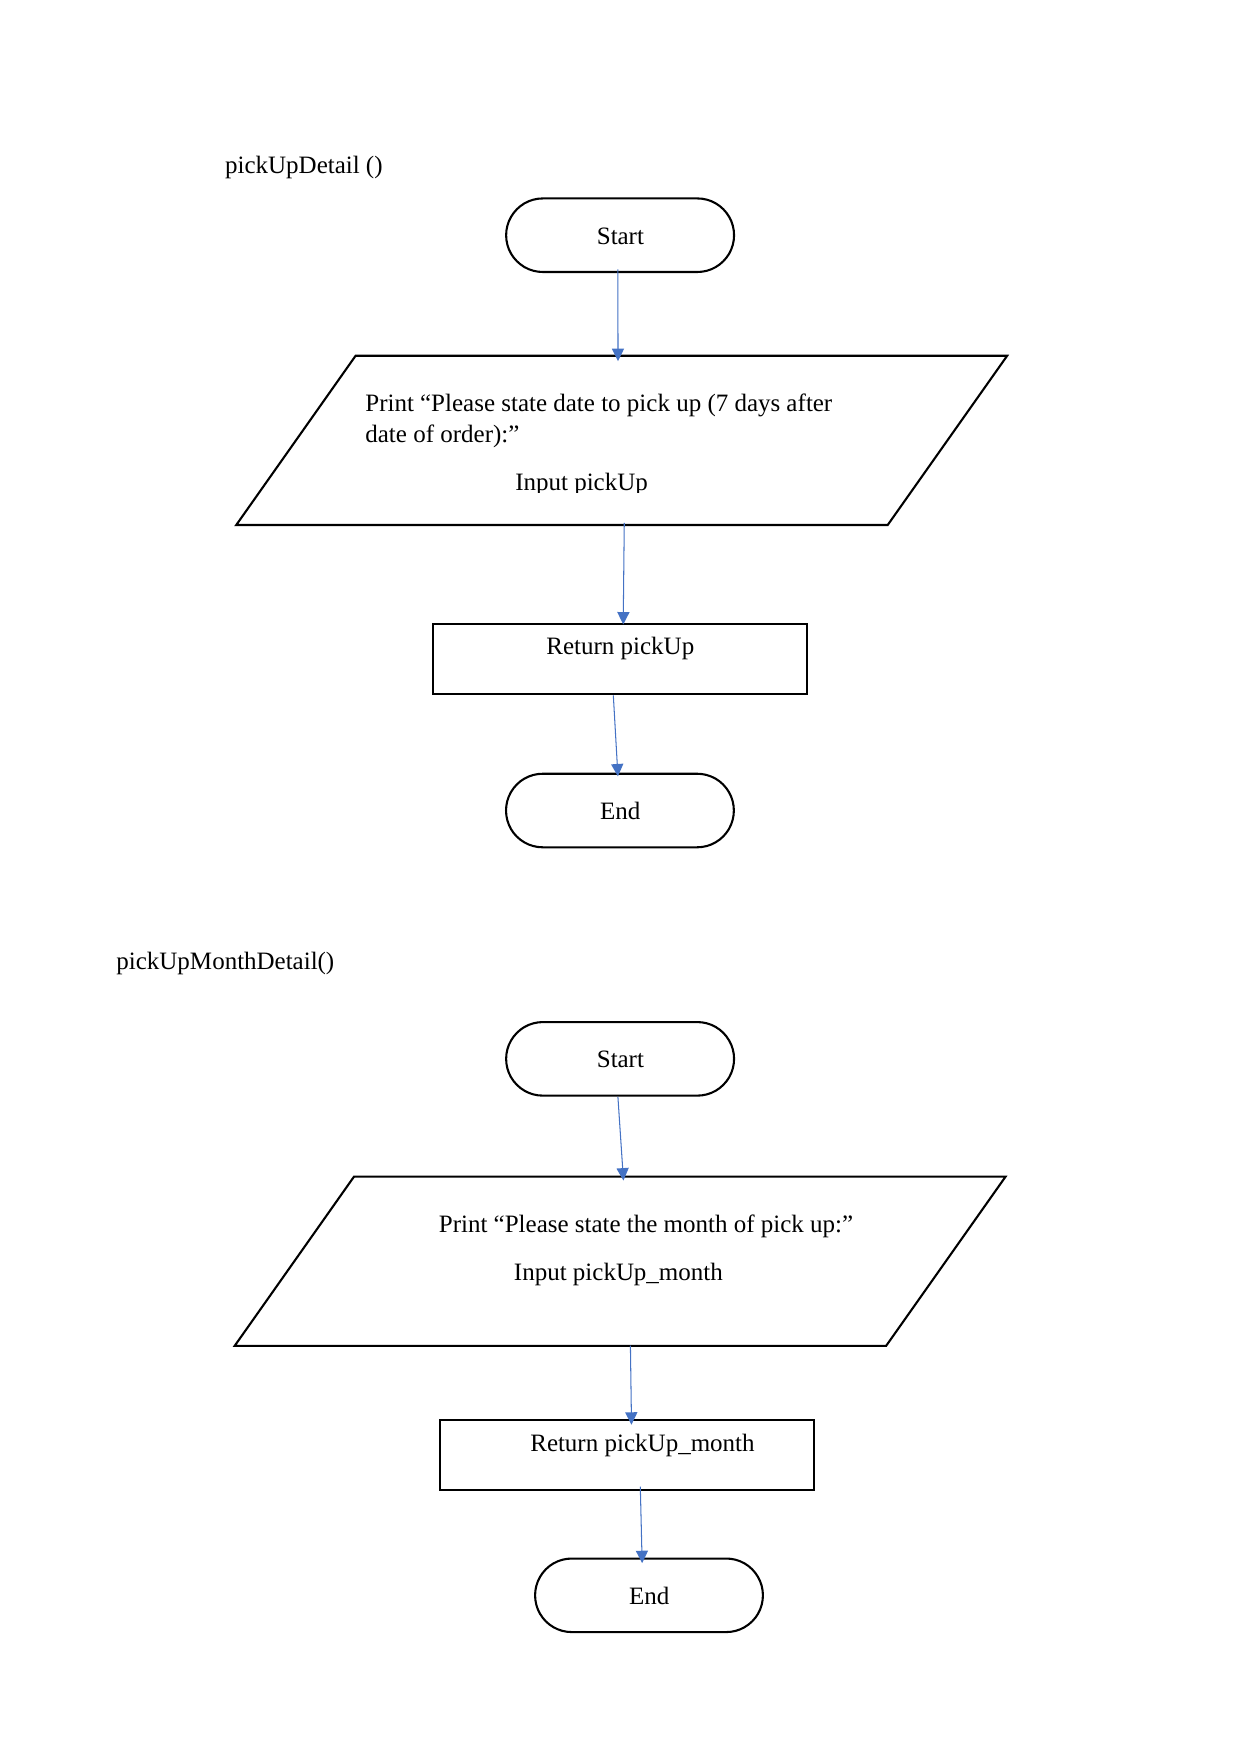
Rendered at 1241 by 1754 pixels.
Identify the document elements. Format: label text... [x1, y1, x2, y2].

text pickUpDetail () [150, 150, 1090, 179]
